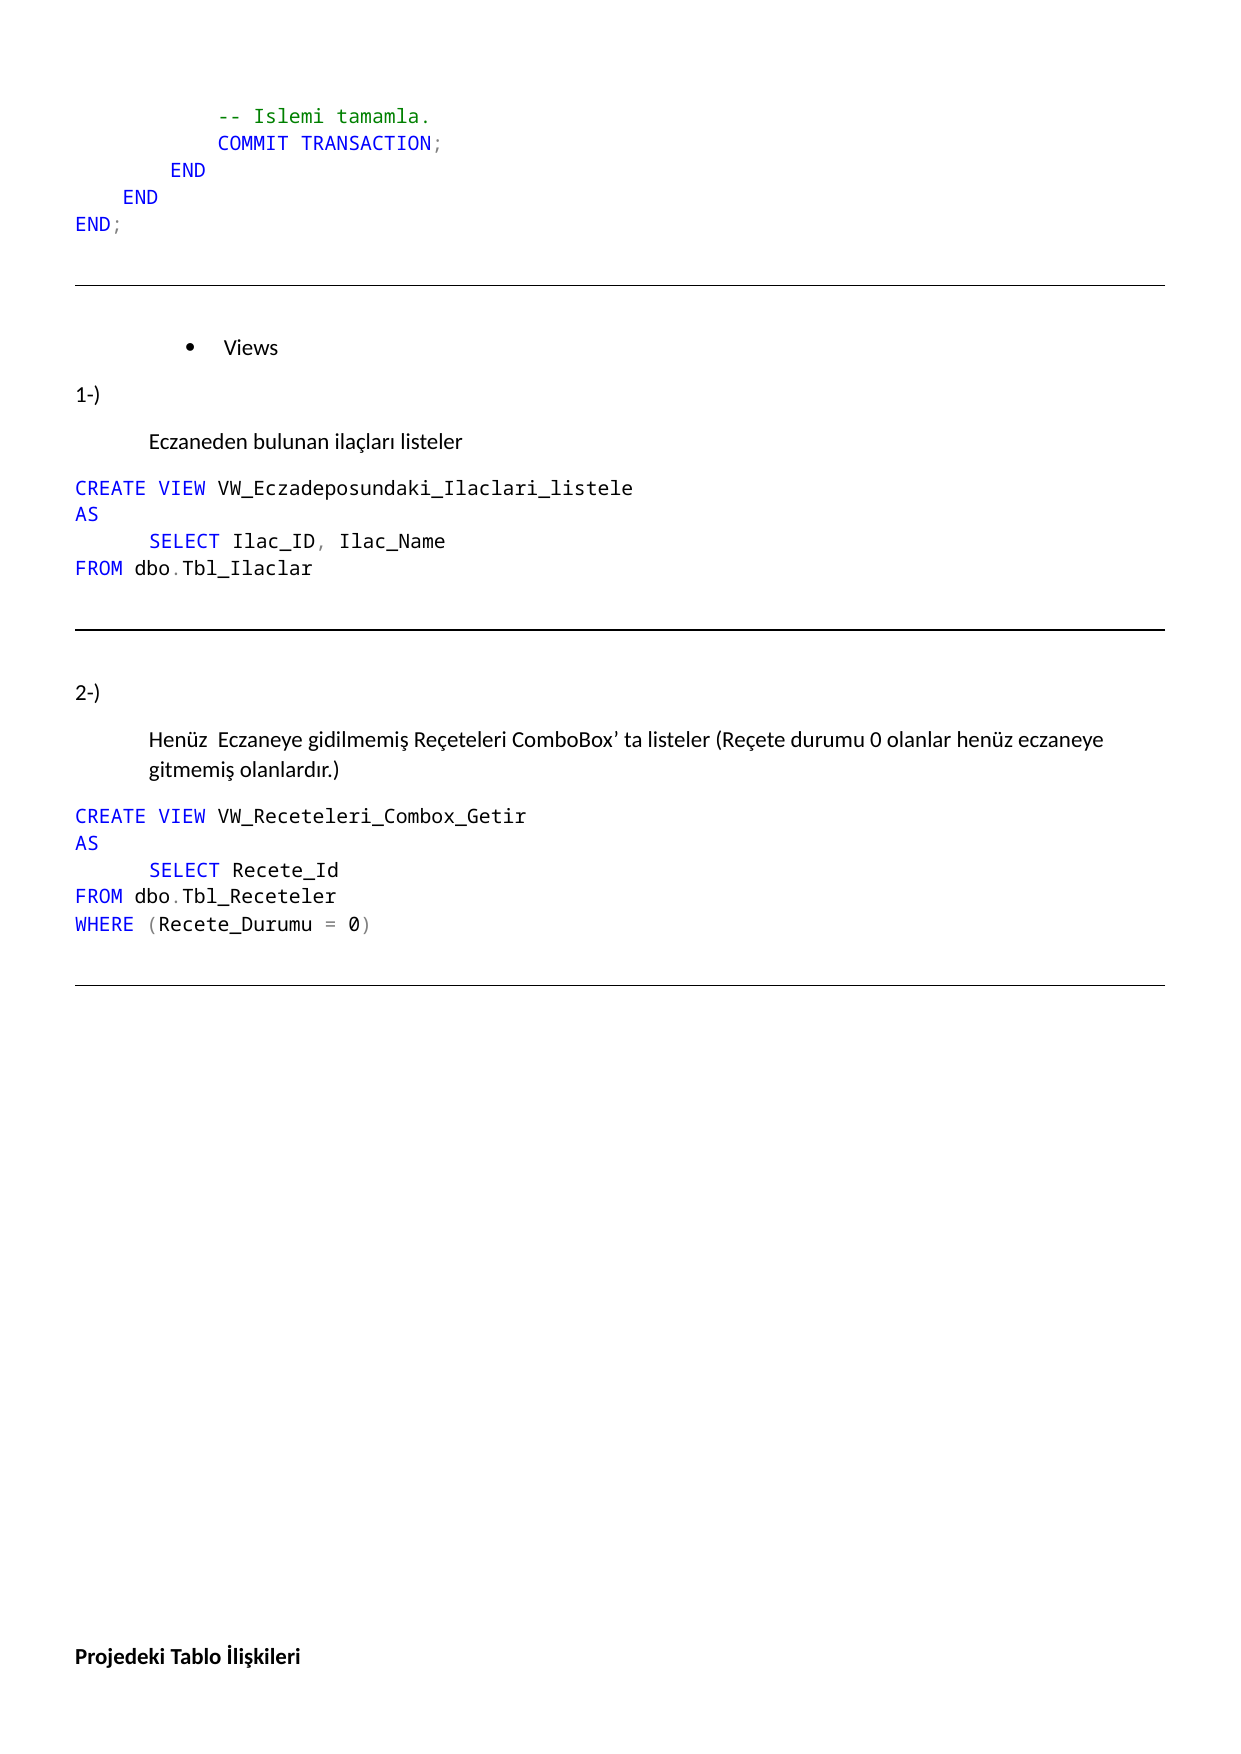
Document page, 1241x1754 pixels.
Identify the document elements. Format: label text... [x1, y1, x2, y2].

text CREATE VIEW VW_Receteleri_Combox_Getir [75, 802, 1165, 829]
text CREATE VIEW VW_Eczadeposundaki_Ilaclari_listele [75, 474, 1165, 501]
text AS [75, 829, 1165, 856]
text -- Islemi tamamla. [75, 102, 1165, 129]
text Henüz Eczaneye gidilmemiş Reçeteleri ComboBox’ ta listeler (Reçete durumu 0 olanlar henüz eczaneye gitmemiş olanlardır.) [149, 725, 1165, 783]
text 1-) [75, 380, 1165, 408]
text Eczaneden bulunan ilaçları listeler [75, 427, 1165, 455]
text Projedeki Tablo İlişkileri [75, 1642, 1165, 1671]
list Views [186, 333, 1165, 361]
text FROM dbo.Tbl_Ilaclar [75, 555, 1165, 582]
text END [75, 156, 1165, 183]
text 2-) [75, 678, 1165, 706]
text FROM dbo.Tbl_Receteler [75, 883, 1165, 910]
text WHERE (Recete_Durumu = 0) [75, 910, 1165, 937]
text SELECT Recete_Id [75, 856, 1165, 883]
text SELECT Ilac_ID, Ilac_Name [75, 528, 1165, 555]
text COMMIT TRANSACTION; [75, 129, 1165, 156]
text AS [75, 501, 1165, 528]
text END; [75, 210, 1165, 237]
text END [75, 183, 1165, 210]
